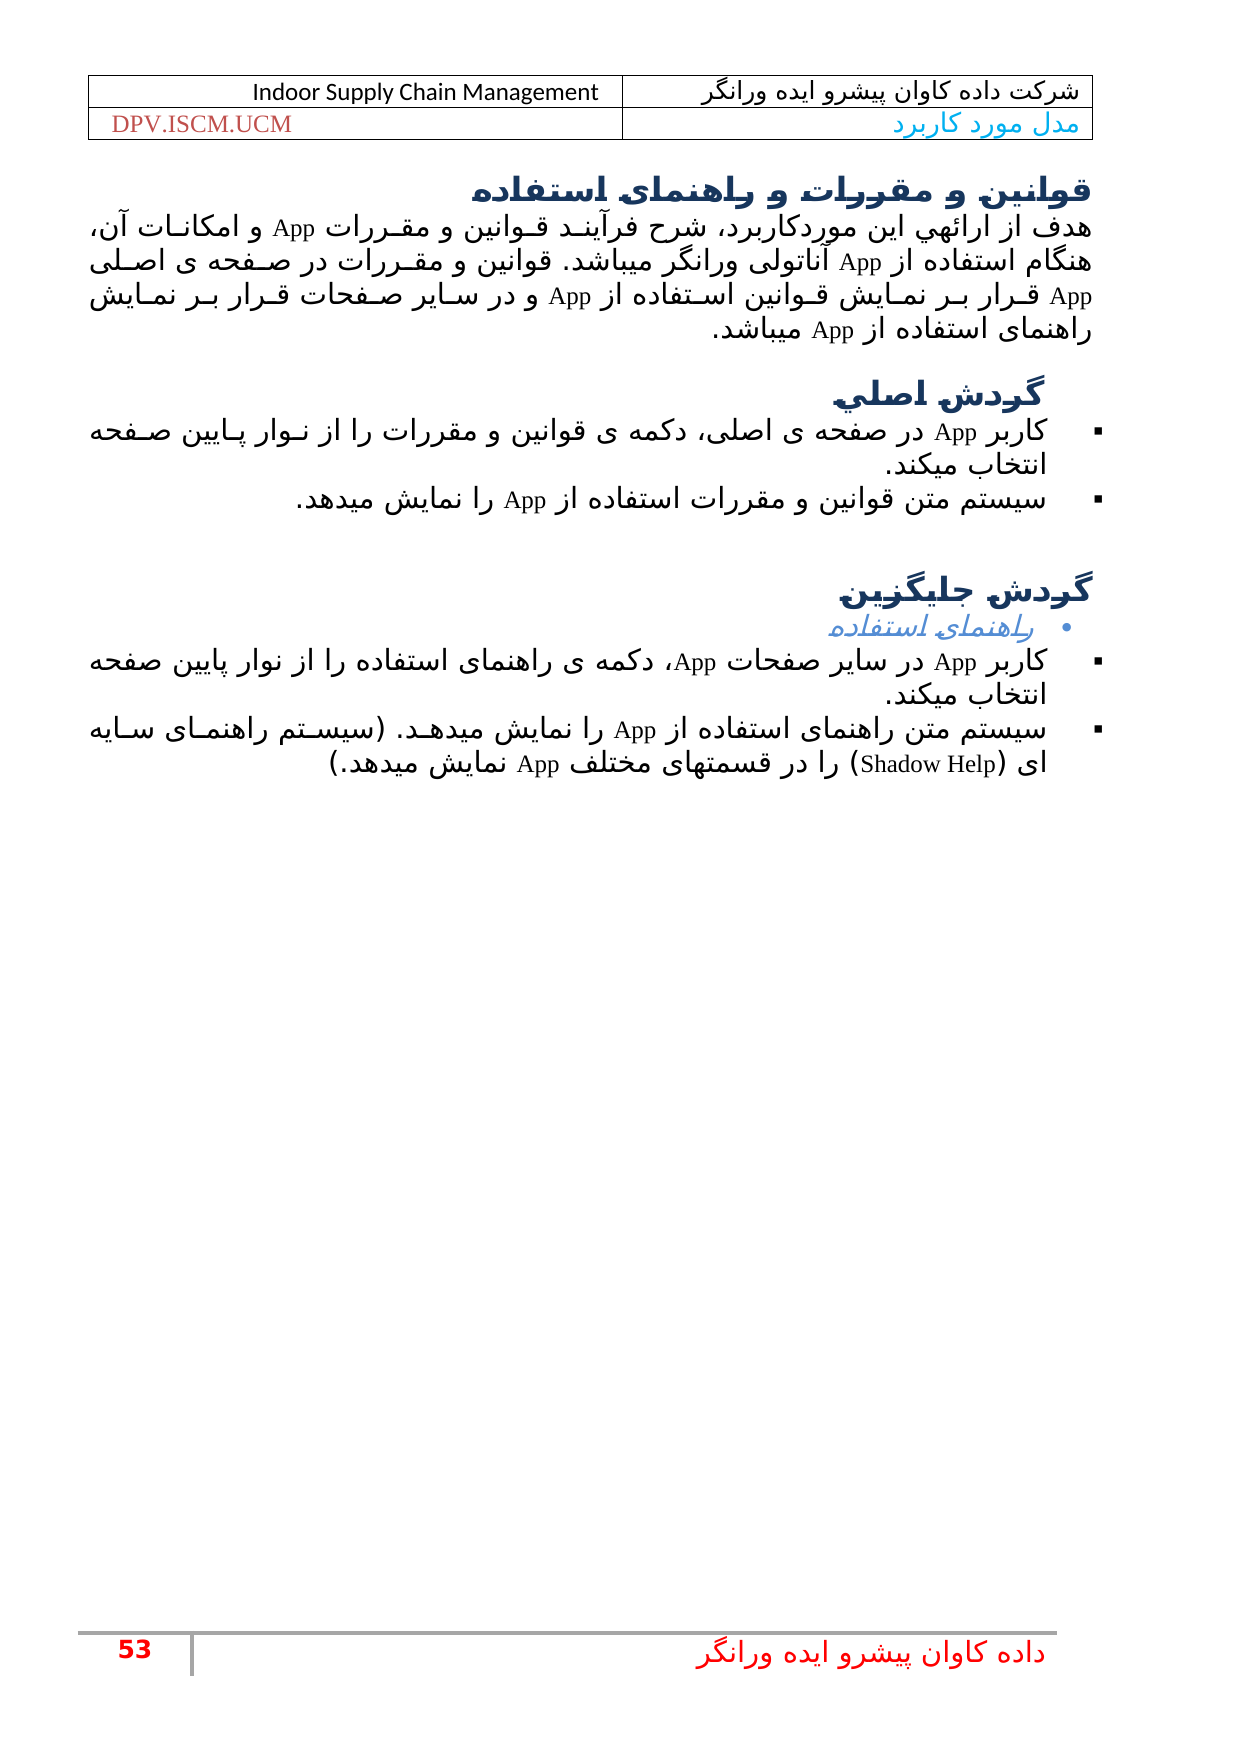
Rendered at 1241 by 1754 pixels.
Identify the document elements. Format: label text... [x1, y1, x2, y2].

list كاربر App در صفحه ی اصلی، دکمه ی قوانین و مقررات را از نوار پایین صفحه انتخاب میکند. [89, 413, 1092, 481]
subtitle گردش اصلي [89, 374, 1092, 413]
list كاربر App در سایر صفحات App، دکمه ی راهنمای استفاده را از نوار پایین صفحه انتخاب میکند. [89, 643, 1092, 711]
text هدف از ارائهي اين موردكاربرد، شرح فرآيند قوانین و مقررات App و امكانات آن، هنگام استفاده از App آناتولی ورانگر ميباشد. قوانین و مقررات در صفحه ی اصلی App قرار بر نمایش قوانین استفاده از App و در سایر صفحات قرار بر نمایش راهنمای استفاده از App میباشد. [89, 209, 1092, 345]
list سیستم متن راهنمای استفاده از App را نمایش میدهد. (سیستم راهنمای سایه ای (Shadow Help) را در قسمتهای مختلف App نمایش میدهد.) [89, 711, 1092, 779]
list سیستم متن قوانین و مقررات استفاده از App را نمایش میدهد. [89, 481, 1092, 515]
subtitle گردش جایگزین [89, 571, 1092, 609]
subtitle راهنمای استفاده [89, 609, 1063, 643]
subtitle قوانین و مقررات و راهنمای استفاده [89, 171, 1092, 209]
